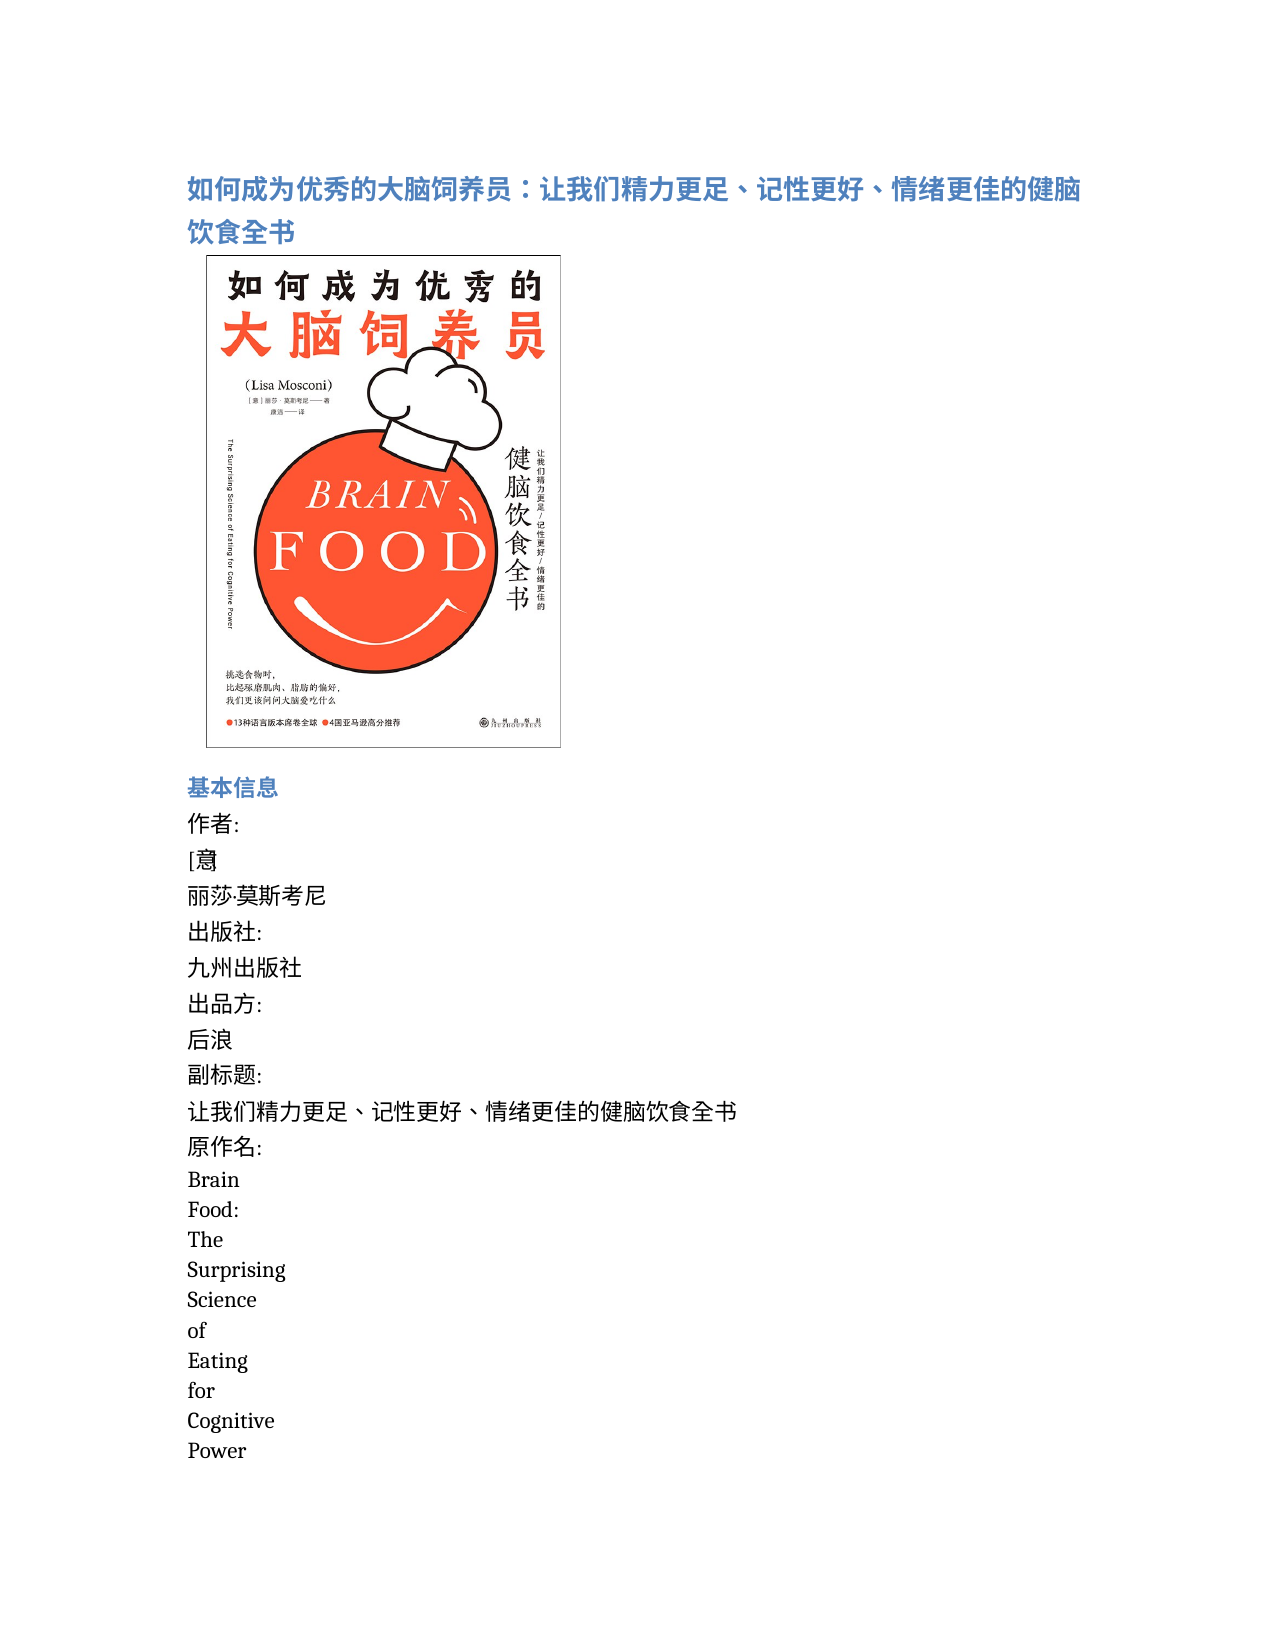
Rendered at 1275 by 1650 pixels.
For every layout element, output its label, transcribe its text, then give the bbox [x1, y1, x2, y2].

subtitle 基本信息 [187, 772, 1087, 803]
picture [206, 255, 561, 748]
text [187, 808, 1087, 1465]
subtitle 如何成为优秀的大脑饲养员：让我们精力更足、记性更好、情绪更佳的健脑饮食全书 [187, 171, 1087, 250]
